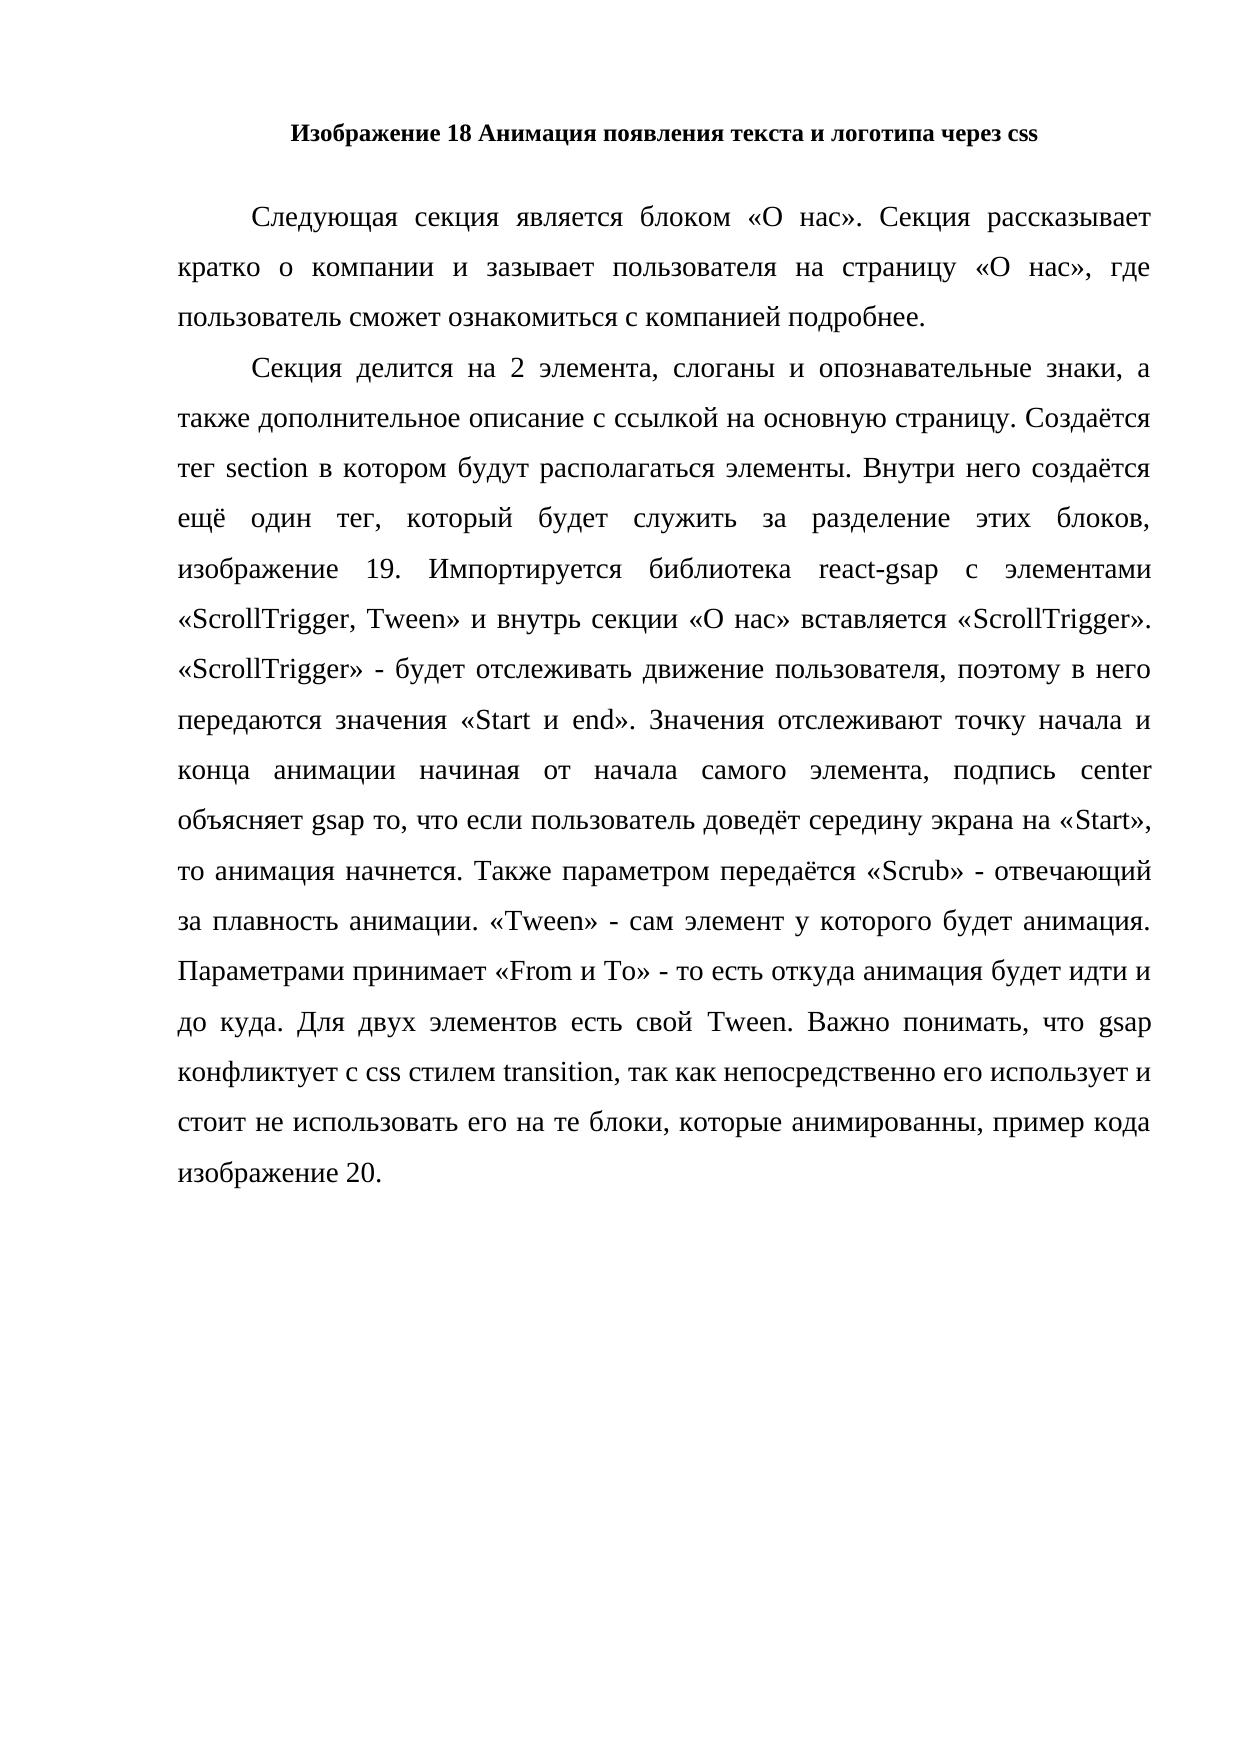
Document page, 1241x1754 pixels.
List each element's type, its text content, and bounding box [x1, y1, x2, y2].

text Секция делится на 2 элемента, слоганы и опознавательные знаки, а также дополнительное описание с ссылкой на основную страницу. Создаётся тег section в котором будут располагаться элементы. Внутри него создаётся ещё один тег, который будет служить за разделение этих блоков, изображение 19. Импортируется библиотека react-gsap с элементами «ScrollTrigger, Tween» и внутрь секции «О нас» вставляется «ScrollTrigger». «ScrollTrigger» - будет отслеживать движение пользователя, поэтому в него передаются значения «Start и end». Значения отслеживают точку начала и конца анимации начиная от начала самого элемента, подпись center объясняет gsap то, что если пользователь доведёт середину экрана на «Start», то анимация начнется. Также параметром передаётся «Scrub» - отвечающий за плавность анимации. «Tween» - сам элемент у которого будет анимация. Параметрами принимает «From и To» - то есть откуда анимация будет идти и до куда. Для двух элементов есть свой Tween. Важно понимать, что gsap конфликтует с css стилем transition, так как непосредственно его использует и стоит не использовать его на те блоки, которые анимированны, пример кода изображение 20. [177, 350, 1152, 1188]
text Изображение 18 Анимация появления текста и логотипа через css [177, 118, 1152, 147]
text Следующая секция является блоком «О нас». Секция рассказывает кратко о компании и зазывает пользователя на страницу «О нас», где пользователь сможет ознакомиться с компанией подробнее. [177, 199, 1152, 333]
